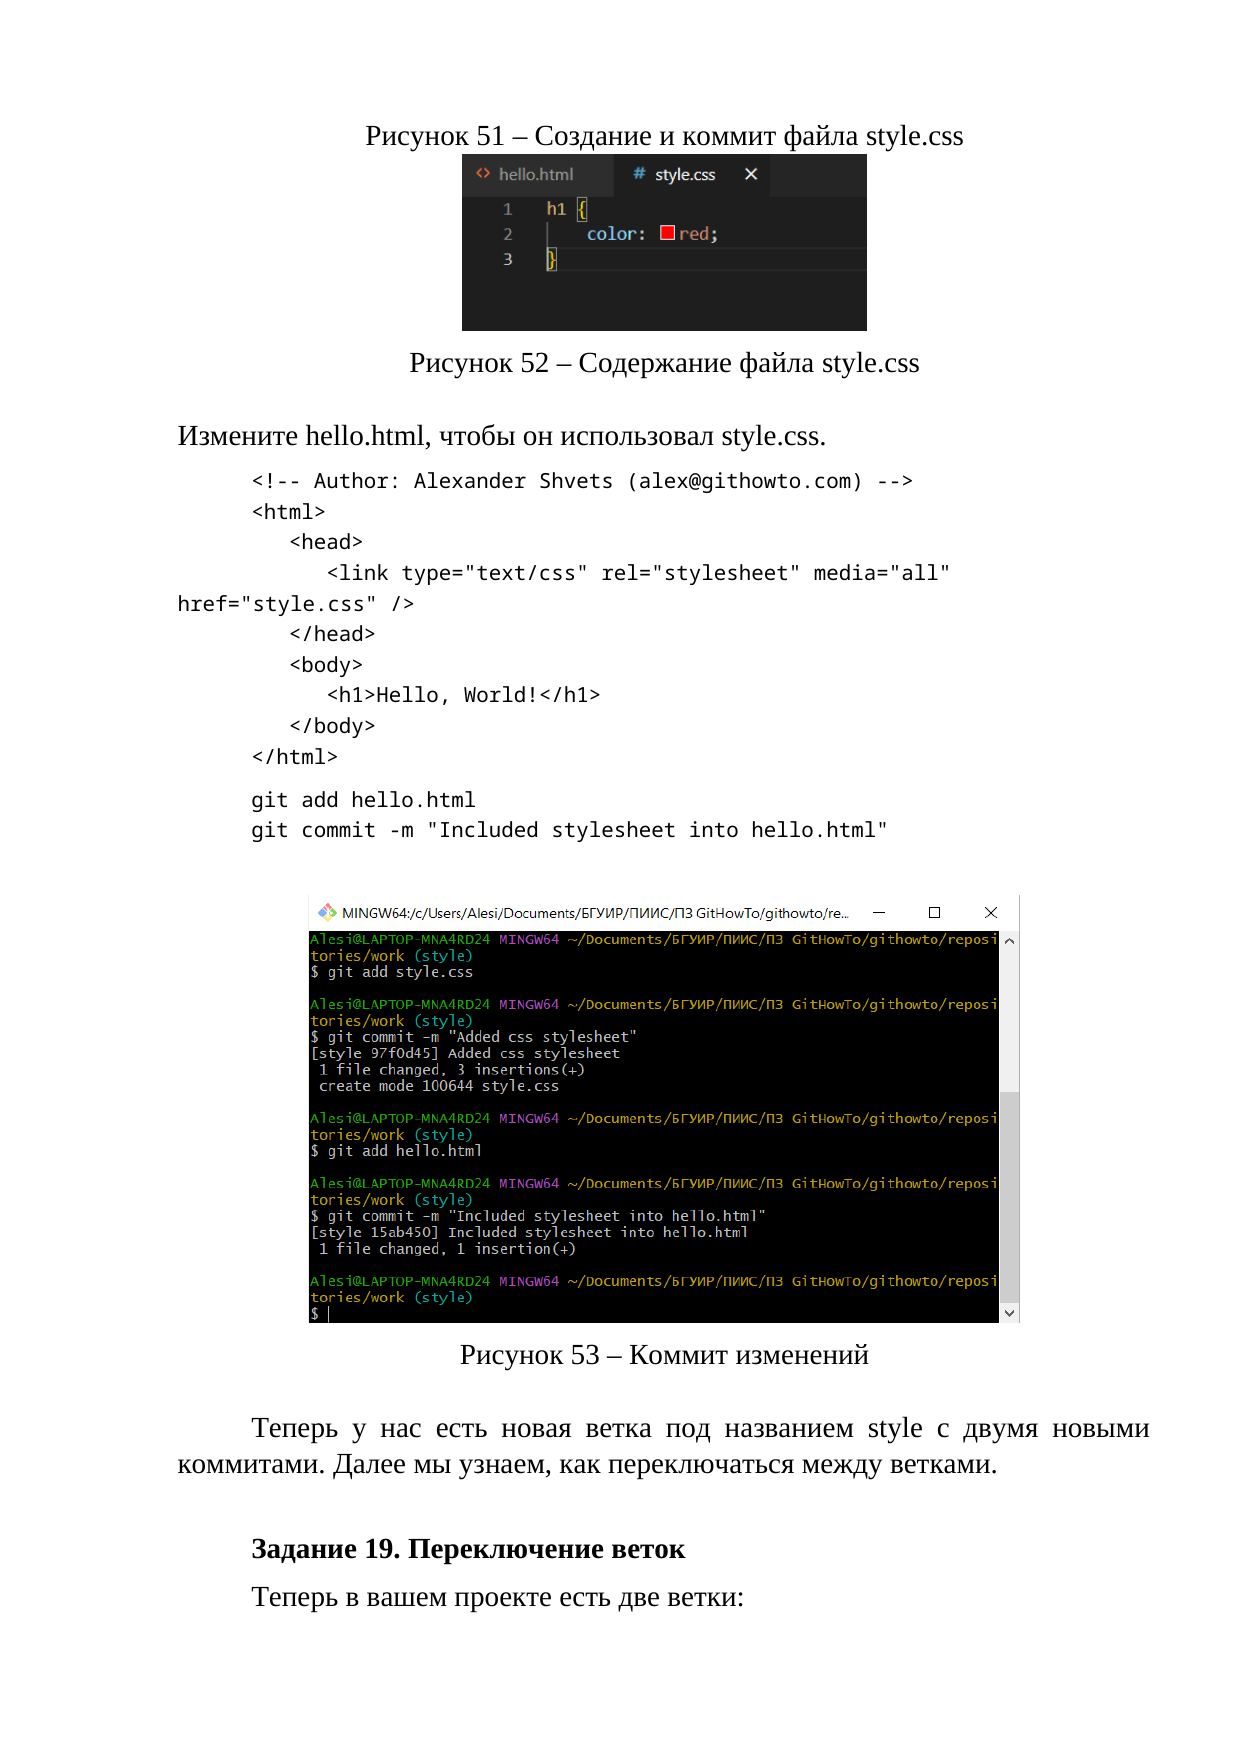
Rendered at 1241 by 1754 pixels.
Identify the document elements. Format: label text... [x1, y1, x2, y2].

text <!-- Author: Alexander Shvets (alex@githowto.com) --> [177, 466, 1152, 495]
text <link type="text/css" rel="stylesheet" media="all" href="style.css" /> [177, 558, 1152, 617]
picture [308, 895, 1020, 1323]
text </head> [177, 619, 1152, 648]
text Рисунок 52 – Содержание файла style.css [177, 345, 1152, 379]
text <h1>Hello, World!</h1> [177, 681, 1152, 709]
text </html> [177, 742, 1152, 770]
text <html> [177, 497, 1152, 525]
text <body> [177, 650, 1152, 678]
text Рисунок 53 – Коммит изменений [177, 1337, 1152, 1371]
text Рисунок 51 – Создание и коммит файла style.css [177, 118, 1152, 152]
text git add hello.html [177, 785, 1152, 813]
text Измените hello.html, чтобы он использовал style.css. [177, 418, 1152, 451]
text Задание 19. Переключение веток [177, 1531, 1152, 1564]
text Теперь в вашем проекте есть две ветки: [177, 1579, 1152, 1613]
text Теперь у нас есть новая ветка под названием style с двумя новыми коммитами. Далее мы узнаем, как переключаться между ветками. [177, 1410, 1152, 1479]
text git commit -m "Included stylesheet into hello.html" [177, 816, 1152, 844]
text <head> [177, 527, 1152, 556]
text </body> [177, 711, 1152, 740]
picture [462, 154, 867, 331]
